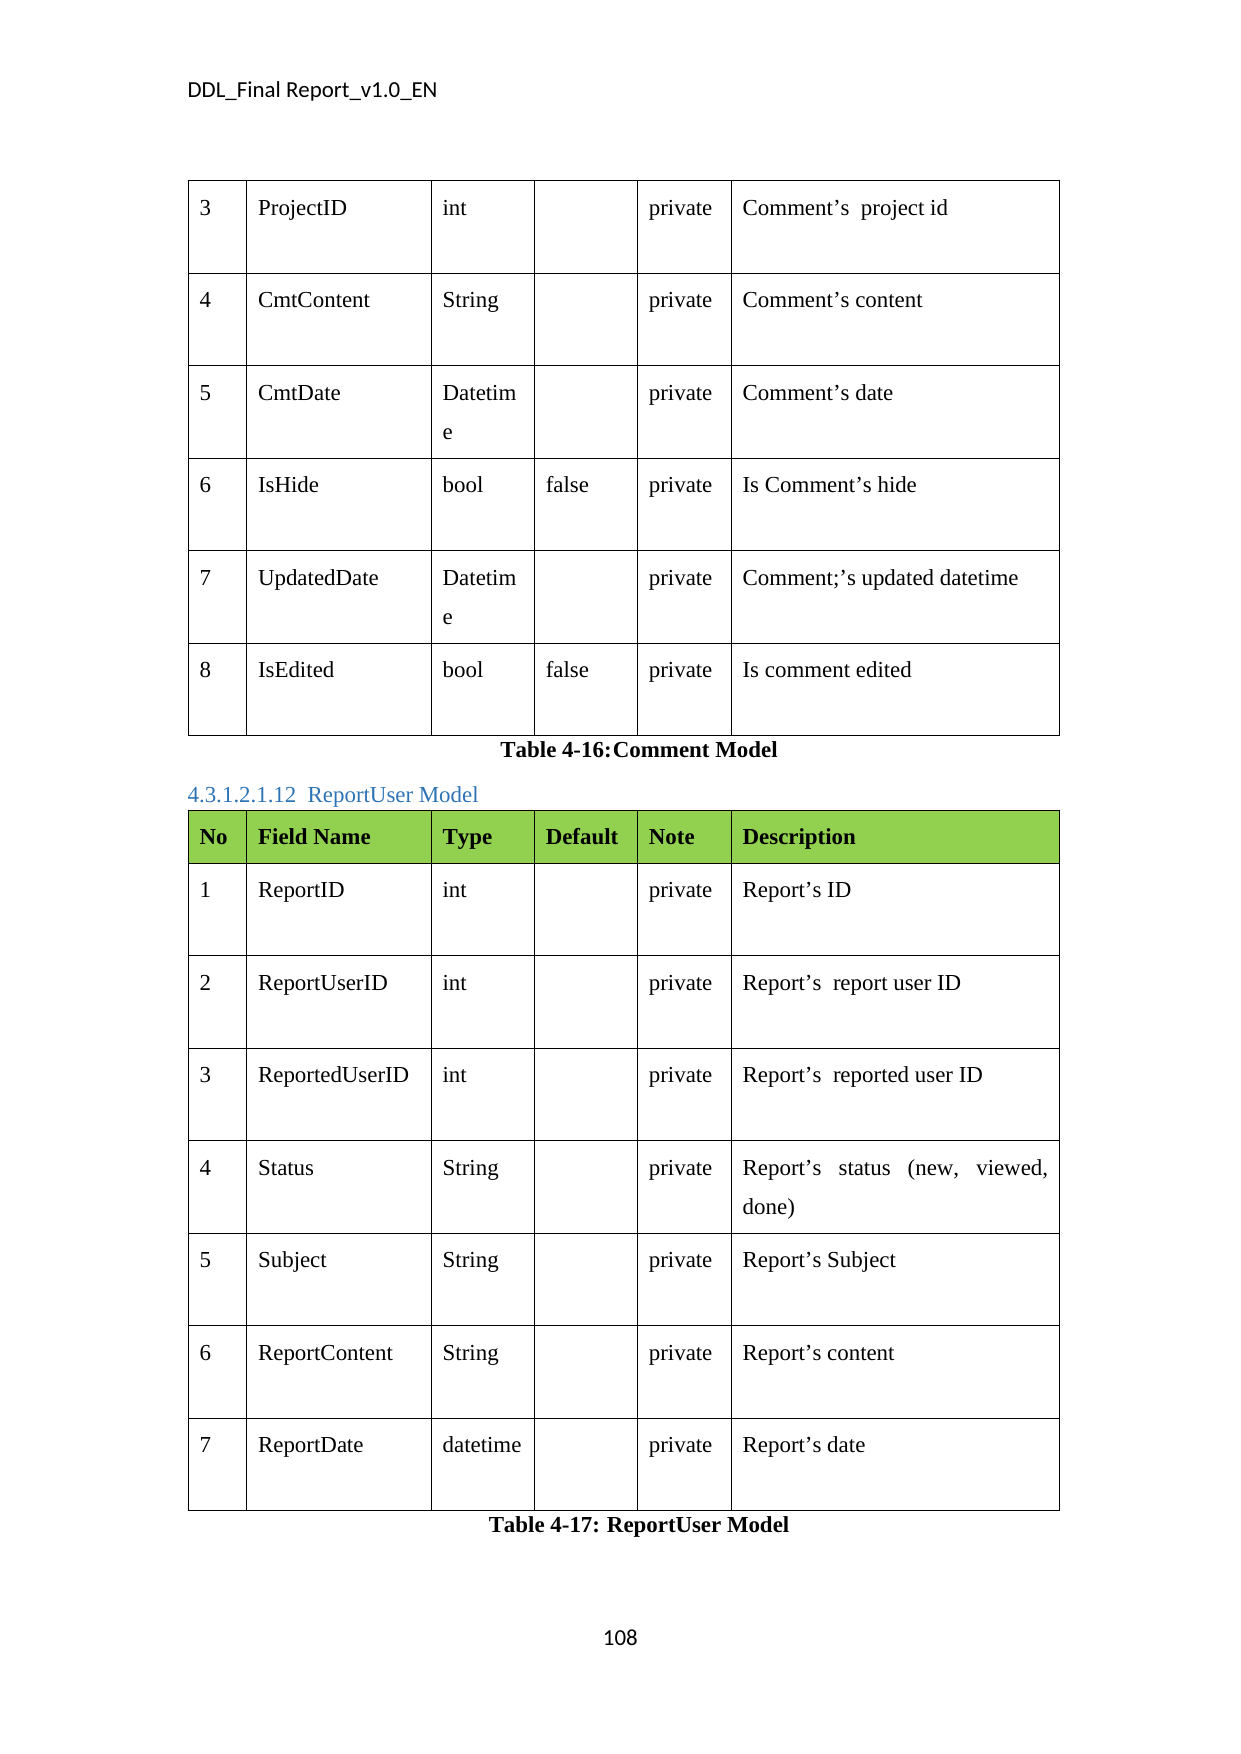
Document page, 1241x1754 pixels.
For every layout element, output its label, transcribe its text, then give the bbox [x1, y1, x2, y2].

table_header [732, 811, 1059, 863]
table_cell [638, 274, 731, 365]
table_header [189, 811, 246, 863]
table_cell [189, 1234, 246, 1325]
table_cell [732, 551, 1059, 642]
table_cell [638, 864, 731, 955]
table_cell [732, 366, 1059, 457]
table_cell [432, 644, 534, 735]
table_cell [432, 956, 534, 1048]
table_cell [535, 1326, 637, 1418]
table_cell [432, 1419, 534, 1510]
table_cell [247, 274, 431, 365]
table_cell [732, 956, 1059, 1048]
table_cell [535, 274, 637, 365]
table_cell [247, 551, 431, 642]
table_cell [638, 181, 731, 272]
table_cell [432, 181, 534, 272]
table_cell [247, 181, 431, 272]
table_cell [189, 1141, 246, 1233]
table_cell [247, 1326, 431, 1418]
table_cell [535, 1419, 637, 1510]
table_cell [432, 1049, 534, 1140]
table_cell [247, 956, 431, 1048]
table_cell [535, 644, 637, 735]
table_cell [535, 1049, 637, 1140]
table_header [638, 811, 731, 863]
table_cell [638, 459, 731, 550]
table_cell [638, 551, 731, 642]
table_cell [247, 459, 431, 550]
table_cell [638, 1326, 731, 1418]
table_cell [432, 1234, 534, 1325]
text ReportUser Model [225, 1511, 1053, 1537]
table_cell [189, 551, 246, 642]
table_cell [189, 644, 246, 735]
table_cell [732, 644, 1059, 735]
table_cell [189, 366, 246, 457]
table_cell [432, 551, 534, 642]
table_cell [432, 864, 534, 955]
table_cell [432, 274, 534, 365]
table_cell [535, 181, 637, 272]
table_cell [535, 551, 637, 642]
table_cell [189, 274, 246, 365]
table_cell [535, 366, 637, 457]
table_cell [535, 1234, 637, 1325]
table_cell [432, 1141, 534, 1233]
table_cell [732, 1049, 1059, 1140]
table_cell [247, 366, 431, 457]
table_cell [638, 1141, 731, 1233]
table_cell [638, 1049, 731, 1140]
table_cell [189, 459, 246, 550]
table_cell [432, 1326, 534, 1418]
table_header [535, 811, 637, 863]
subtitle ReportUser Model [187, 781, 1053, 807]
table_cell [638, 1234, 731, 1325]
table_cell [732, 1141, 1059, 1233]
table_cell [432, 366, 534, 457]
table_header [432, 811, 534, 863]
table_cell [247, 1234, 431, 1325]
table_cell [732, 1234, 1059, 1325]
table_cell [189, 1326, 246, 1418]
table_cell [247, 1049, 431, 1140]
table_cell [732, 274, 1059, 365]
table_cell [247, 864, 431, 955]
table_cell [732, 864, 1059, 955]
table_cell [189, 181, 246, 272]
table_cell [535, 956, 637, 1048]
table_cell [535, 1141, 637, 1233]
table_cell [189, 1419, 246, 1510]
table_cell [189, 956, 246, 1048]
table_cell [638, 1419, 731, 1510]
text Comment Model [225, 736, 1053, 762]
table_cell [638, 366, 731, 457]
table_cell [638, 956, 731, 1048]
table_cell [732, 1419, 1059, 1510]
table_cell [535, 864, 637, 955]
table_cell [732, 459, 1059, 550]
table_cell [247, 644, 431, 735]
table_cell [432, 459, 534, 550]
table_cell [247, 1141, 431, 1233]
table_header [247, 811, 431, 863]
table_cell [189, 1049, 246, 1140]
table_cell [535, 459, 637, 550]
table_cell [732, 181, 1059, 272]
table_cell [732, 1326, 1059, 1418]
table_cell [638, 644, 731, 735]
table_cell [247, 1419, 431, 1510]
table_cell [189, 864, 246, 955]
